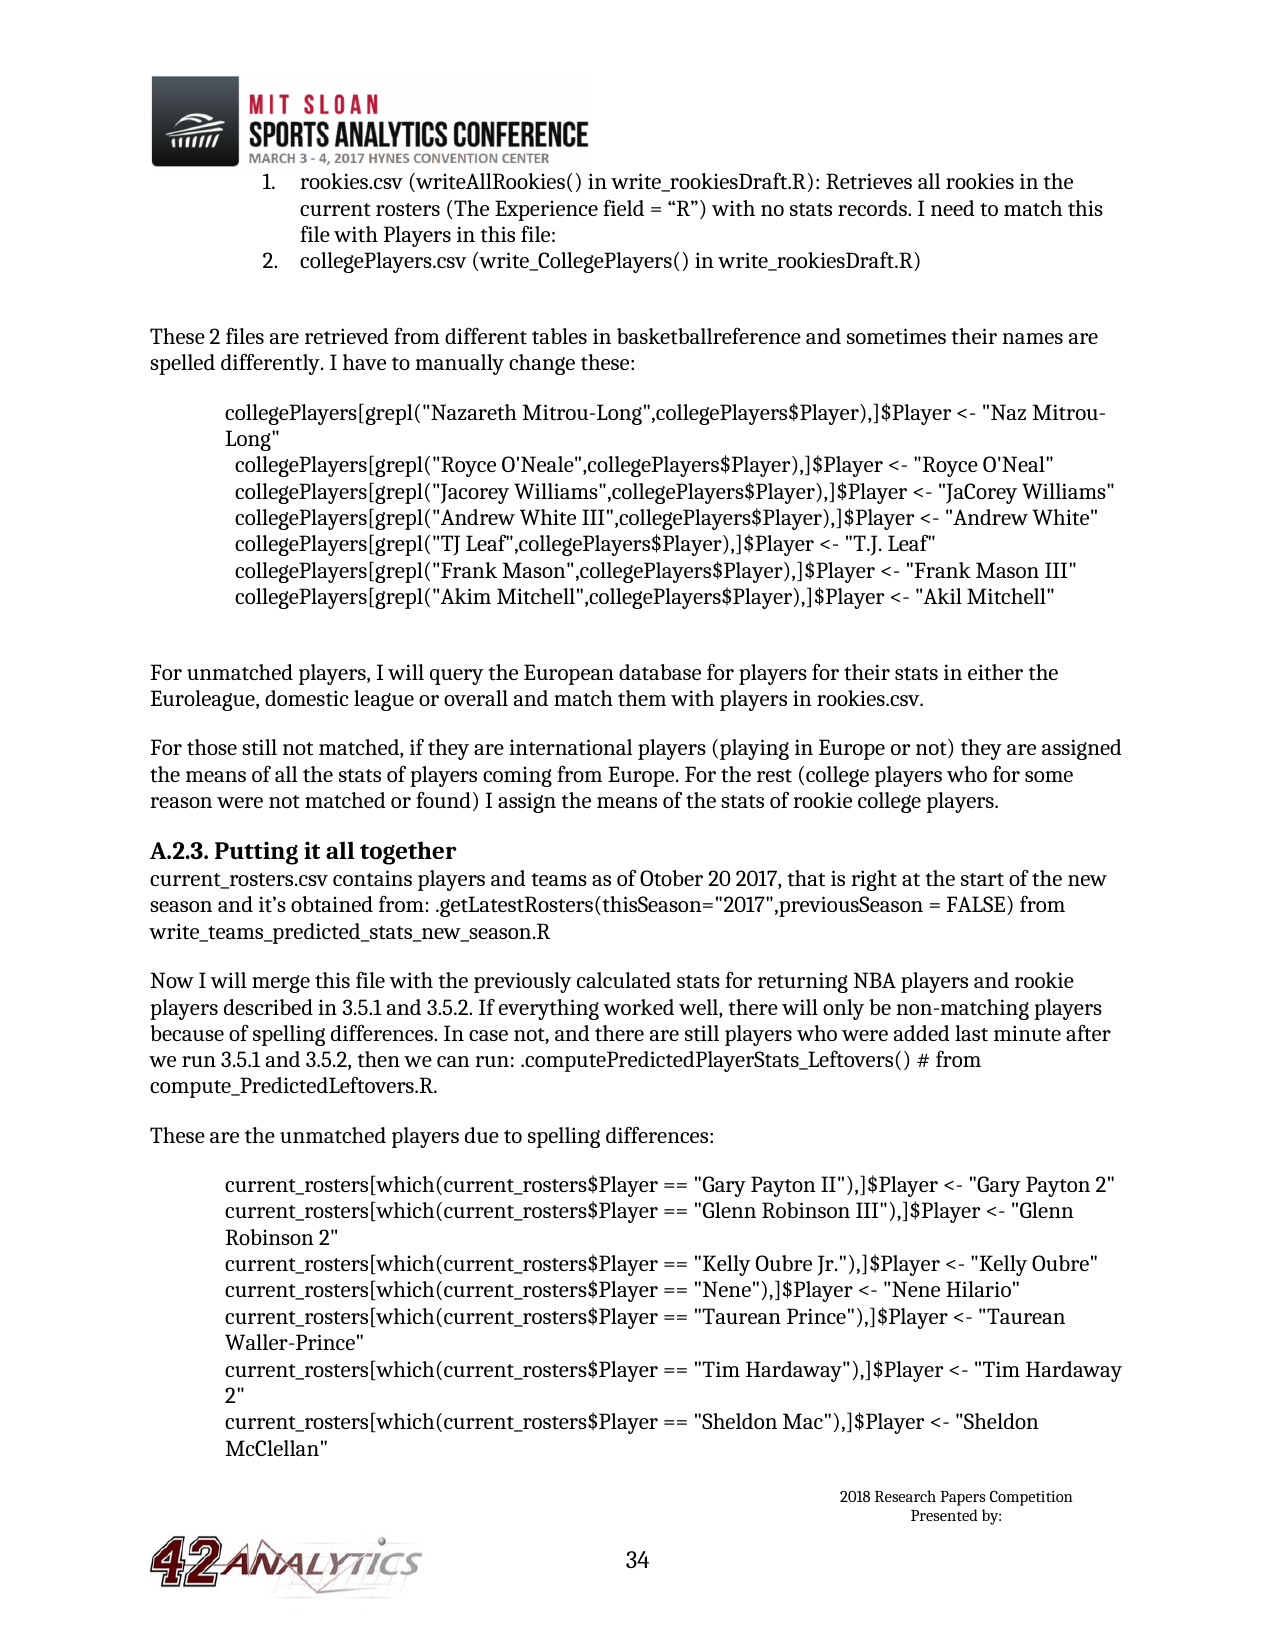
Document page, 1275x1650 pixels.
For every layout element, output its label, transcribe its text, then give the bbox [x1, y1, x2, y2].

text For unmatched players, I will query the European database for players for their stats in either the Euroleague, domestic league or overall and match them with players in rookies.csv. [150, 659, 1125, 712]
text These 2 files are retrieved from different tables in basketballreference and sometimes their names are spelled differently. I have to manually change these: [150, 324, 1125, 377]
text A.2.3. Putting it all together [150, 837, 1125, 866]
list collegePlayers.csv (write_CollegePlayers() in write_rookiesDraft.R) [262, 248, 1125, 274]
list current_rosters[which(current_rosters$Player == "Tim Hardaway"),]$Player <- "Tim Hardaway 2" [225, 1356, 1125, 1409]
text current_rosters.csv contains players and teams as of Otober 20 2017, that is right at the start of the new season and it’s obtained from: .getLatestRosters(thisSeason="2017",previousSeason = FALSE) from write_teams_predicted_stats_new_season.R [150, 866, 1125, 945]
text Now I will merge this file with the previously calculated stats for returning NBA players and rookie players described in 3.5.1 and 3.5.2. If everything worked well, there will only be non-matching players because of spelling differences. In case not, and there are still players who were added last minute after we run 3.5.1 and 3.5.2, then we can run: .computePredictedPlayerStats_Leftovers() # from compute_PredictedLeftovers.R. [150, 968, 1125, 1100]
picture [131, 1517, 433, 1612]
list collegePlayers[grepl("Nazareth Mitrou-Long",collegePlayers$Player),]$Player <- "Naz Mitrou-Long" [225, 399, 1125, 452]
list collegePlayers[grepl("Frank Mason",collegePlayers$Player),]$Player <- "Frank Mason III" [225, 558, 1125, 584]
list current_rosters[which(current_rosters$Player == "Sheldon Mac"),]$Player <- "Sheldon McClellan" [225, 1409, 1125, 1462]
list rookies.csv (writeAllRookies() in write_rookiesDraft.R): Retrieves all rookies in the current rosters (The Experience field = “R”) with no stats records. I need to match this file with Players in this file: [262, 169, 1125, 248]
list current_rosters[which(current_rosters$Player == "Gary Payton II"),]$Player <- "Gary Payton 2" [225, 1172, 1125, 1198]
list current_rosters[which(current_rosters$Player == "Taurean Prince"),]$Player <- "Taurean Waller-Prince" [225, 1304, 1125, 1356]
picture [150, 75, 591, 170]
list collegePlayers[grepl("Jacorey Williams",collegePlayers$Player),]$Player <- "JaCorey Williams" [225, 478, 1125, 505]
list collegePlayers[grepl("Akim Mitchell",collegePlayers$Player),]$Player <- "Akil Mitchell" [225, 584, 1125, 610]
list collegePlayers[grepl("Royce O'Neale",collegePlayers$Player),]$Player <- "Royce O'Neal" [225, 452, 1125, 478]
list current_rosters[which(current_rosters$Player == "Kelly Oubre Jr."),]$Player <- "Kelly Oubre" [225, 1251, 1125, 1277]
list current_rosters[which(current_rosters$Player == "Nene"),]$Player <- "Nene Hilario" [225, 1277, 1125, 1304]
text These are the unmatched players due to spelling differences: [150, 1123, 1125, 1149]
text For those still not matched, if they are international players (playing in Europe or not) they are assigned the means of all the stats of players coming from Europe. For the rest (college players who for some reason were not matched or found) I assign the means of the stats of rookie college players. [150, 735, 1125, 814]
list current_rosters[which(current_rosters$Player == "Glenn Robinson III"),]$Player <- "Glenn Robinson 2" [225, 1198, 1125, 1251]
list collegePlayers[grepl("Andrew White III",collegePlayers$Player),]$Player <- "Andrew White" [225, 505, 1125, 531]
list collegePlayers[grepl("TJ Leaf",collegePlayers$Player),]$Player <- "T.J. Leaf" [225, 531, 1125, 558]
